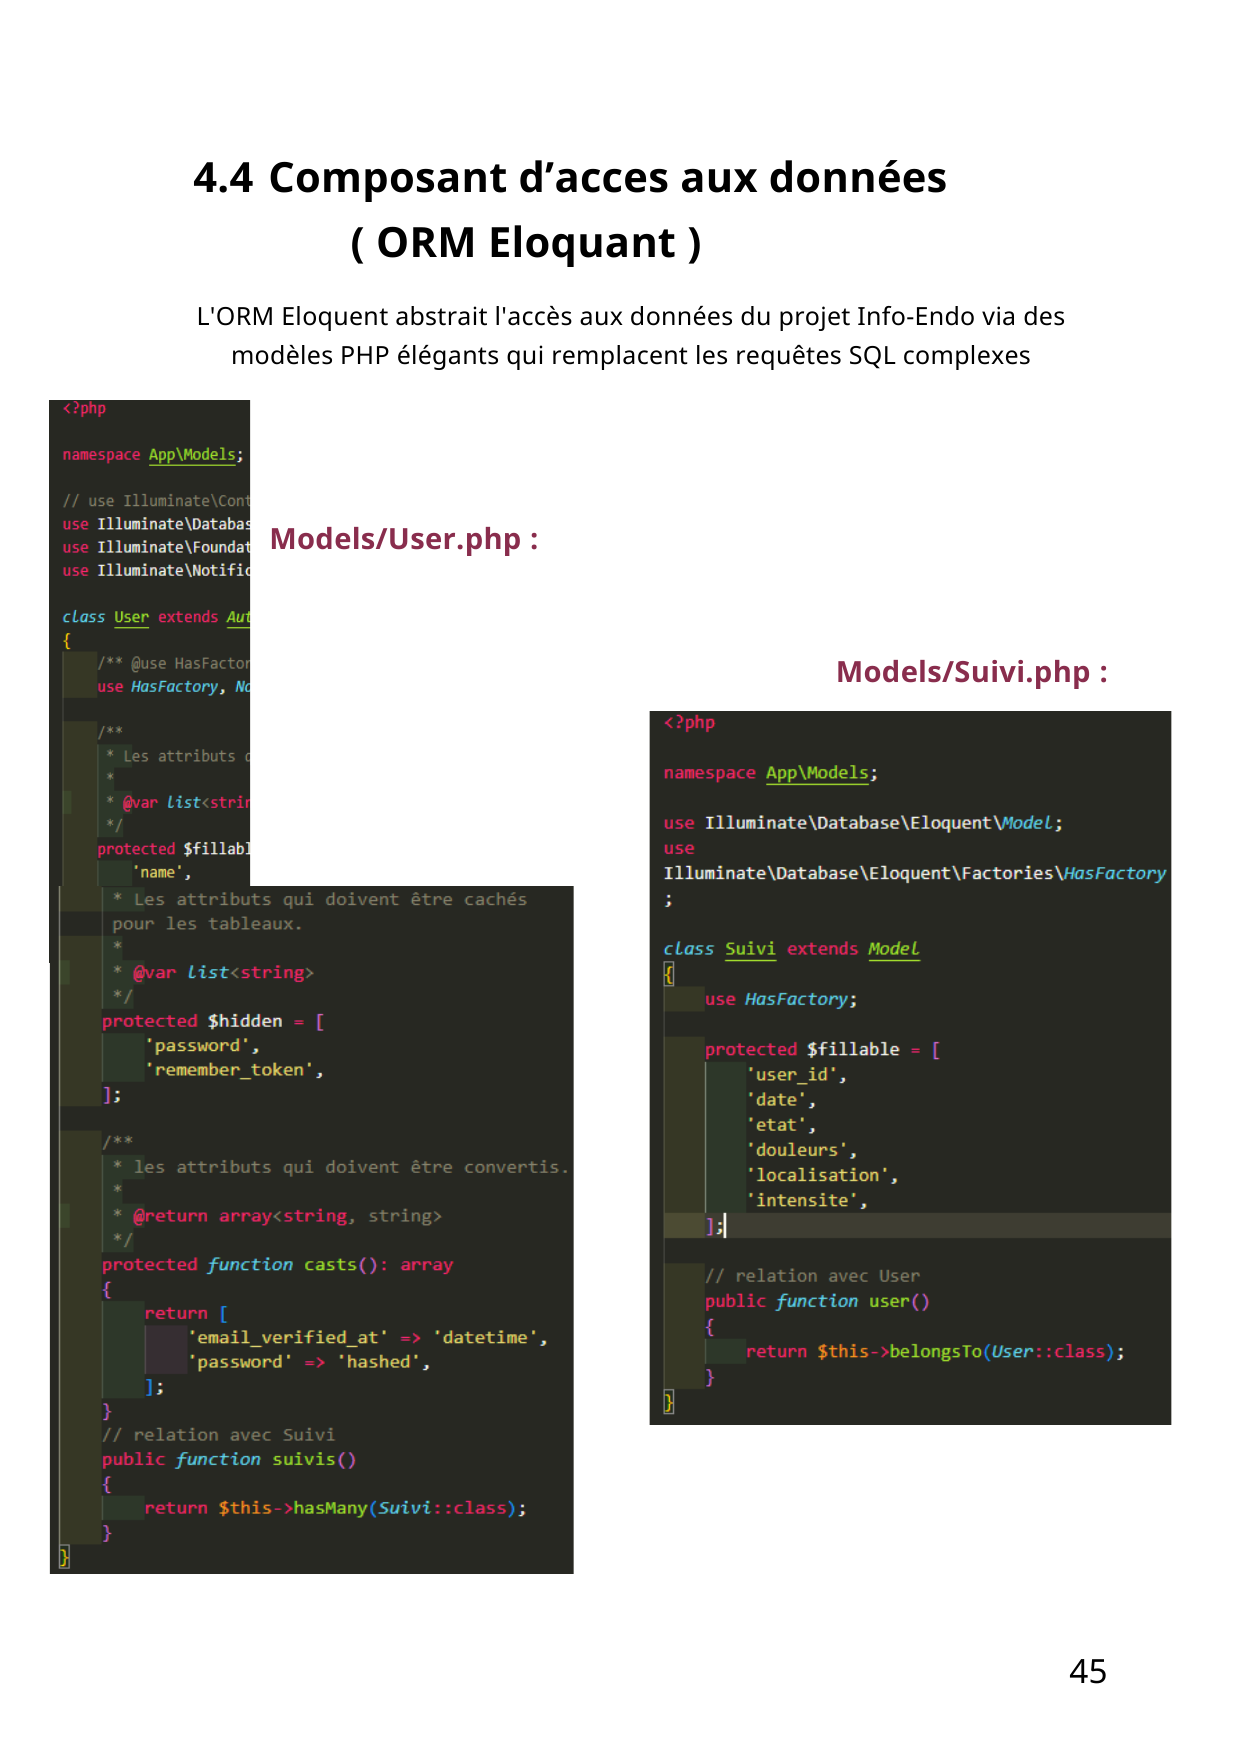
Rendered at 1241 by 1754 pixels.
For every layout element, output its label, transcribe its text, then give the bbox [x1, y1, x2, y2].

list Composant d’acces aux données ( ORM Eloquant ) [193, 148, 1107, 269]
text Models/User.php : [251, 518, 1107, 558]
picture [649, 711, 1172, 1425]
text Models/Suivi.php : [251, 651, 1107, 691]
picture [49, 400, 574, 1574]
text L'ORM Eloquent abstrait l'accès aux données du projet Info-Endo via des modèles PHP élégants qui remplacent les requêtes SQL complexes [156, 299, 1107, 372]
